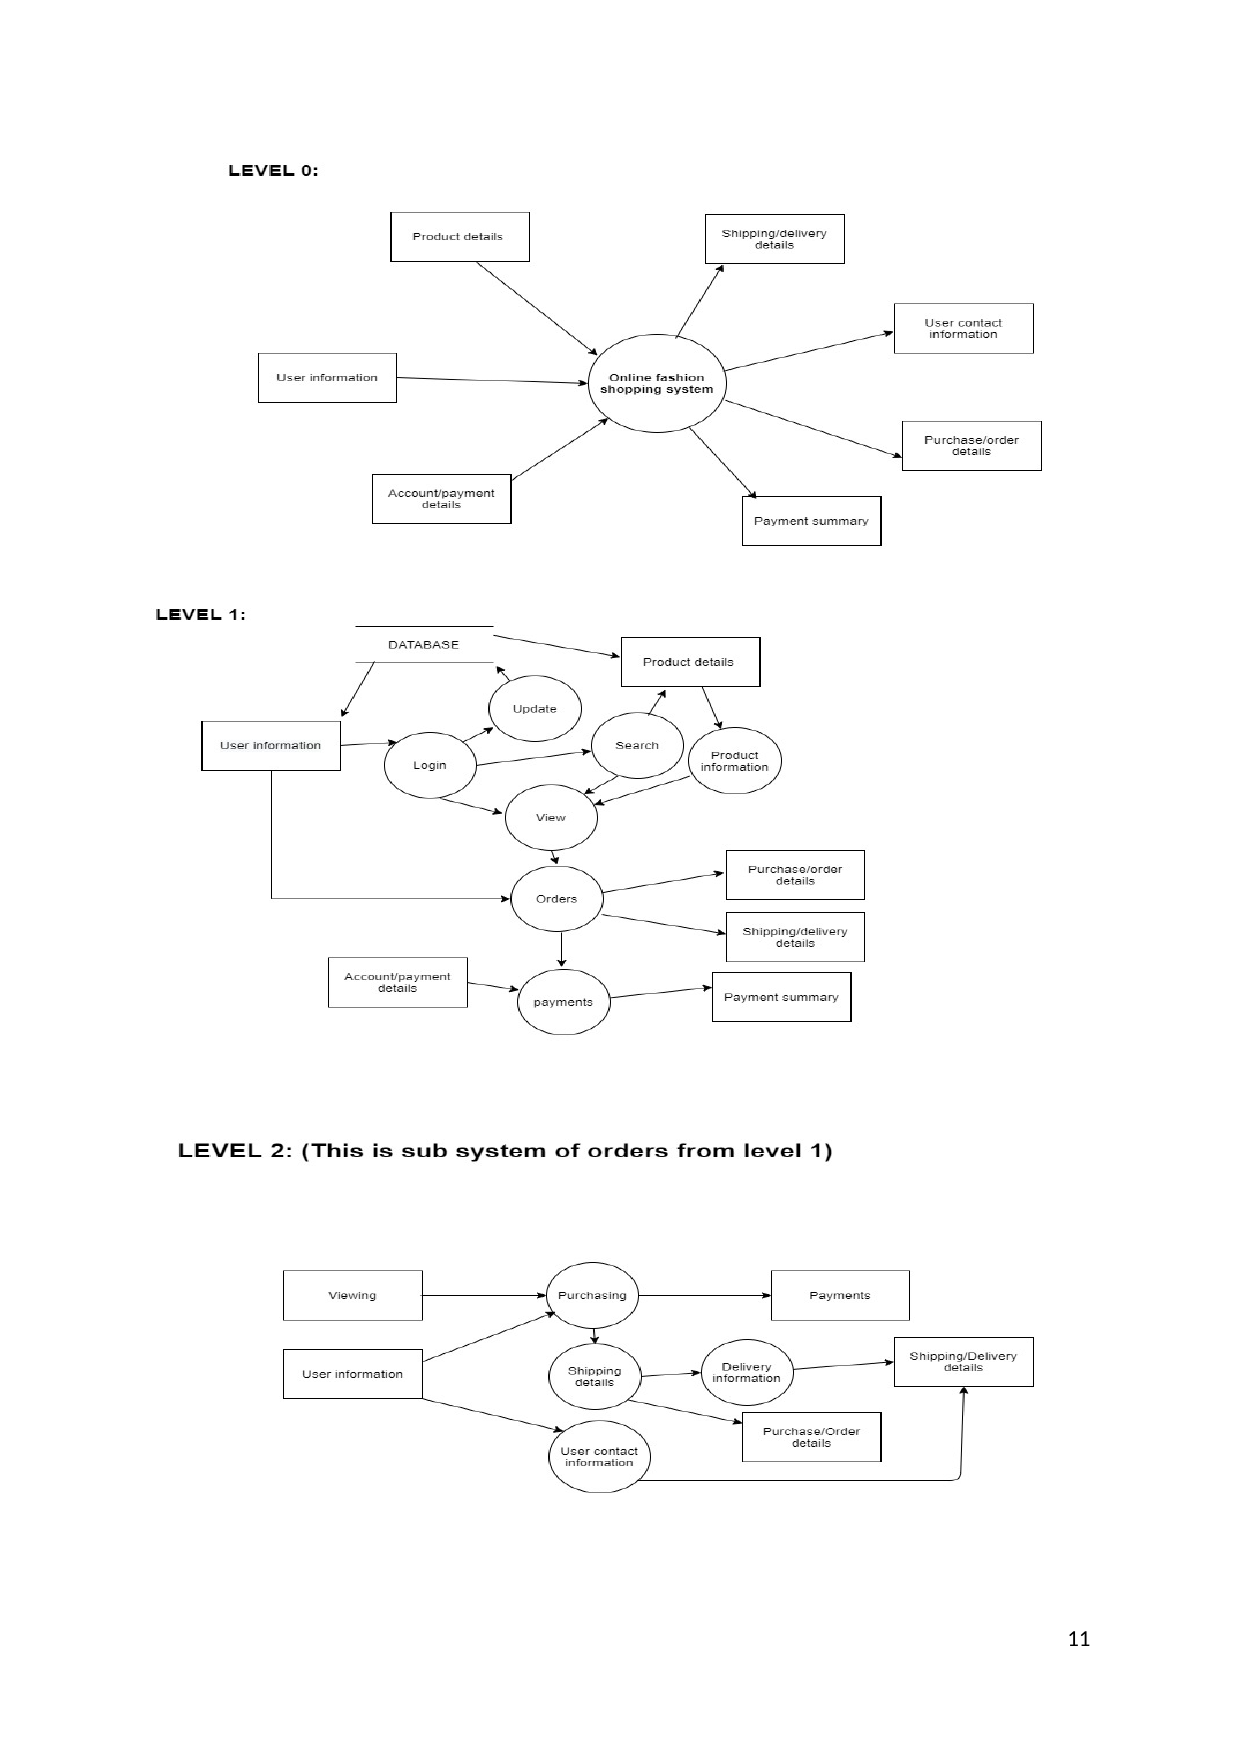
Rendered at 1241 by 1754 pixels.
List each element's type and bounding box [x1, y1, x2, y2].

picture [150, 150, 1070, 1493]
